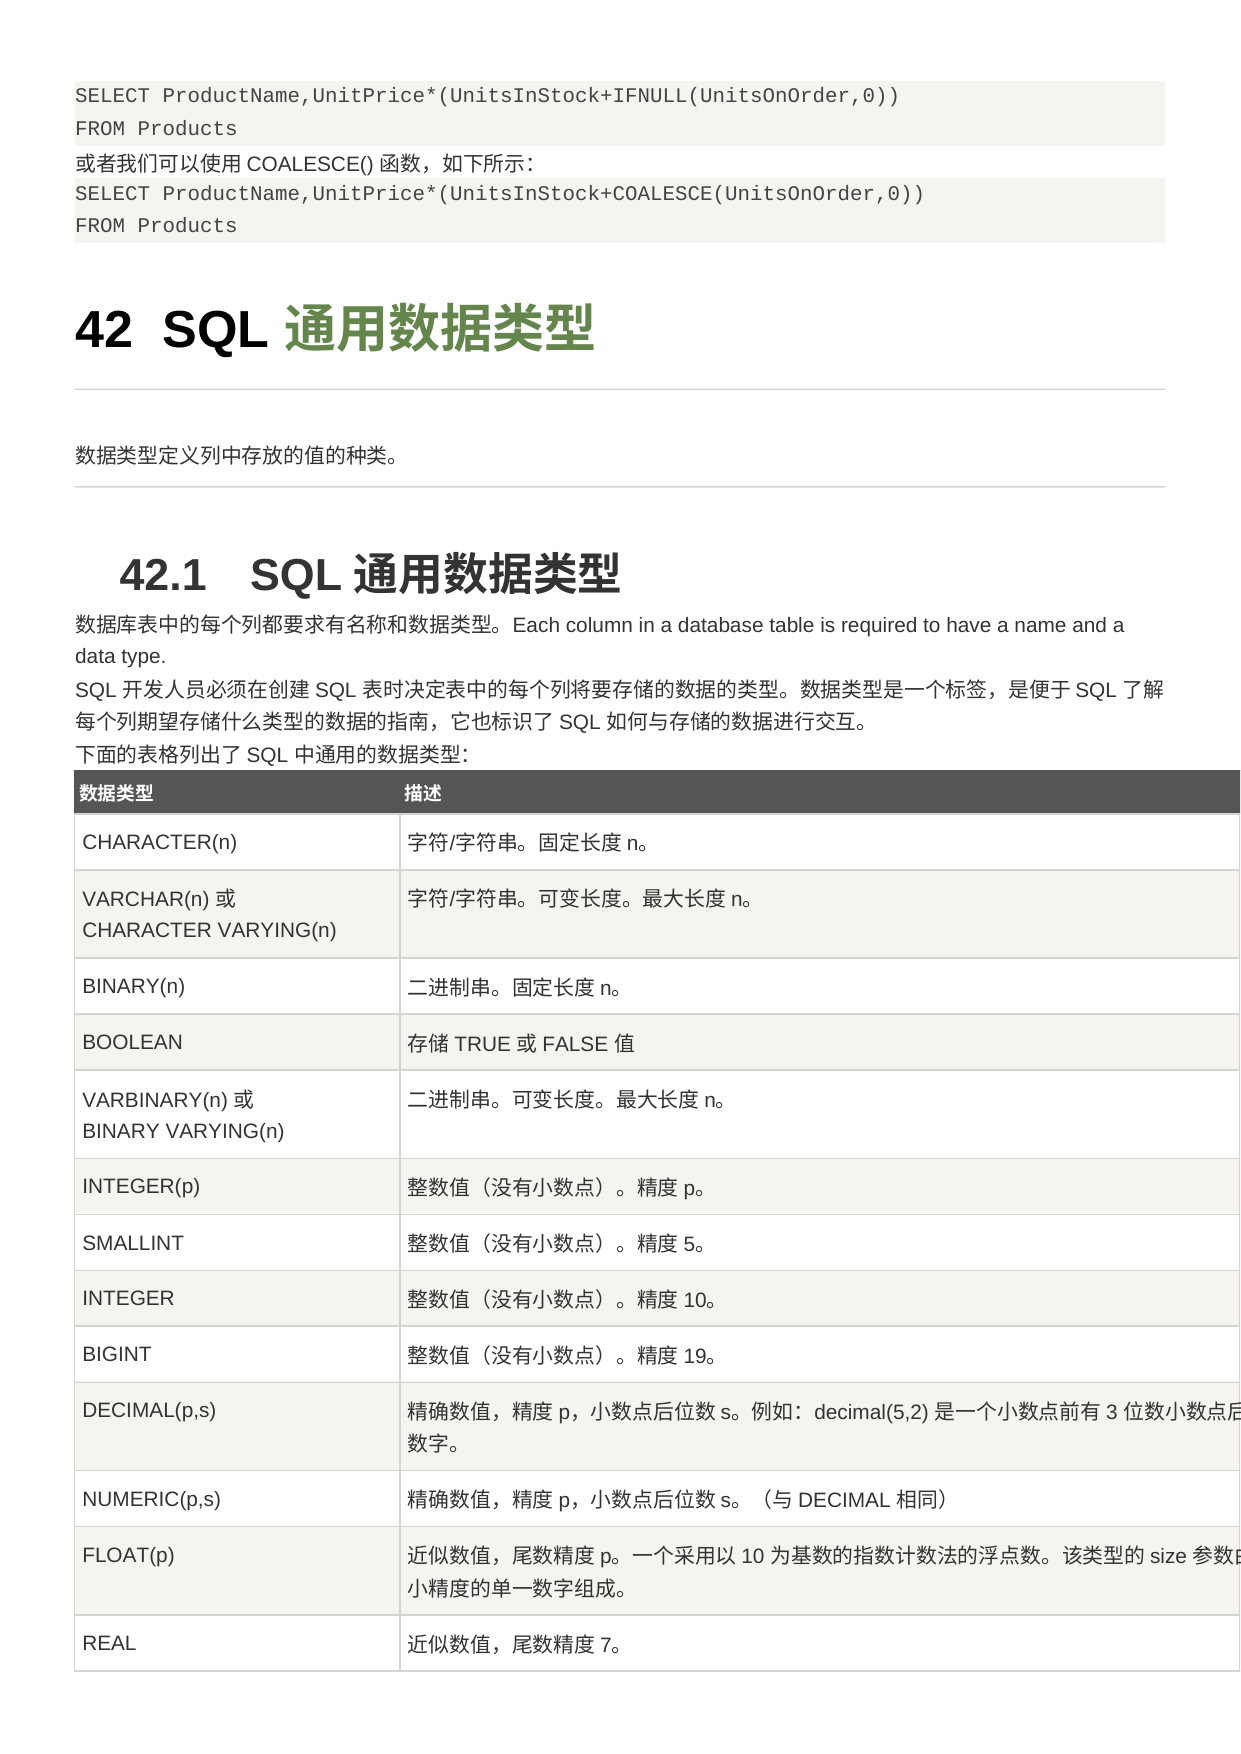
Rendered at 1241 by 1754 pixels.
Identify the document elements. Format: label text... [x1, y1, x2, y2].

table_cell BINARY(n) [75, 959, 399, 1013]
table_cell 二进制串。固定长度 n。 [401, 959, 1239, 1013]
table_cell 字符/字符串。固定长度 n。 [401, 815, 1239, 869]
table_cell 整数值（没有小数点）。精度 19。 [401, 1327, 1239, 1381]
subtitle SQL 通用数据类型 [75, 276, 1165, 373]
table_cell 二进制串。可变长度。最大长度 n。 [401, 1071, 1239, 1158]
text SELECT ProductName,UnitPrice*(UnitsInStock+COALESCE(UnitsOnOrder,0)) FROM Products [75, 178, 1165, 243]
table_cell 精确数值，精度 p，小数点后位数 s。例如：decimal(5,2) 是一个小数点前有 3 位数小数点后有 2 位数的数字。 [401, 1383, 1239, 1470]
text SQL 开发人员必须在创建 SQL 表时决定表中的每个列将要存储的数据的类型。数据类型是一个标签，是便于 SQL 了解每个列期望存储什么类型的数据的指南，它也标识了 SQL 如何与存储的数据进行交互。 [75, 672, 1165, 737]
table_cell BOOLEAN [75, 1015, 399, 1069]
text 下面的表格列出了 SQL 中通用的数据类型： [75, 737, 1165, 769]
table_header 描述 [401, 771, 1239, 813]
table_cell VARCHAR(n) 或 CHARACTER VARYING(n) [75, 871, 399, 957]
text 数据库表中的每个列都要求有名称和数据类型。Each column in a database table is required to have a name and a data type. [75, 607, 1165, 672]
table_cell 精确数值，精度 p，小数点后位数 s。（与 DECIMAL 相同） [401, 1471, 1239, 1526]
table_cell 整数值（没有小数点）。精度 10。 [401, 1271, 1239, 1325]
table_cell REAL [75, 1616, 399, 1670]
table_cell SMALLINT [75, 1215, 399, 1269]
text 或者我们可以使用 COALESCE() 函数，如下所示： [75, 146, 1165, 178]
table_cell 整数值（没有小数点）。精度 5。 [401, 1215, 1239, 1269]
table_header 数据类型 [75, 771, 399, 813]
table_cell BIGINT [75, 1327, 399, 1381]
table_cell VARBINARY(n) 或 BINARY VARYING(n) [75, 1071, 399, 1158]
table_cell INTEGER(p) [75, 1159, 399, 1213]
table_cell FLOAT(p) [75, 1527, 399, 1614]
table_cell CHARACTER(n) [75, 815, 399, 869]
text 数据类型定义列中存放的值的种类。 [75, 438, 1165, 471]
table_cell INTEGER [75, 1271, 399, 1325]
table_cell 近似数值，尾数精度 7。 [401, 1616, 1239, 1670]
subtitle SQL 通用数据类型 [119, 539, 1165, 604]
table_cell 近似数值，尾数精度 p。一个采用以 10 为基数的指数计数法的浮点数。该类型的 size 参数由一个指定最小精度的单一数字组成。 [401, 1527, 1239, 1614]
table_cell NUMERIC(p,s) [75, 1471, 399, 1526]
table_cell 字符/字符串。可变长度。最大长度 n。 [401, 871, 1239, 957]
table_cell 整数值（没有小数点）。精度 p。 [401, 1159, 1239, 1213]
text SELECT ProductName,UnitPrice*(UnitsInStock+IFNULL(UnitsOnOrder,0)) FROM Products [75, 81, 1165, 146]
table_cell 存储 TRUE 或 FALSE 值 [401, 1015, 1239, 1069]
table_cell DECIMAL(p,s) [75, 1383, 399, 1470]
